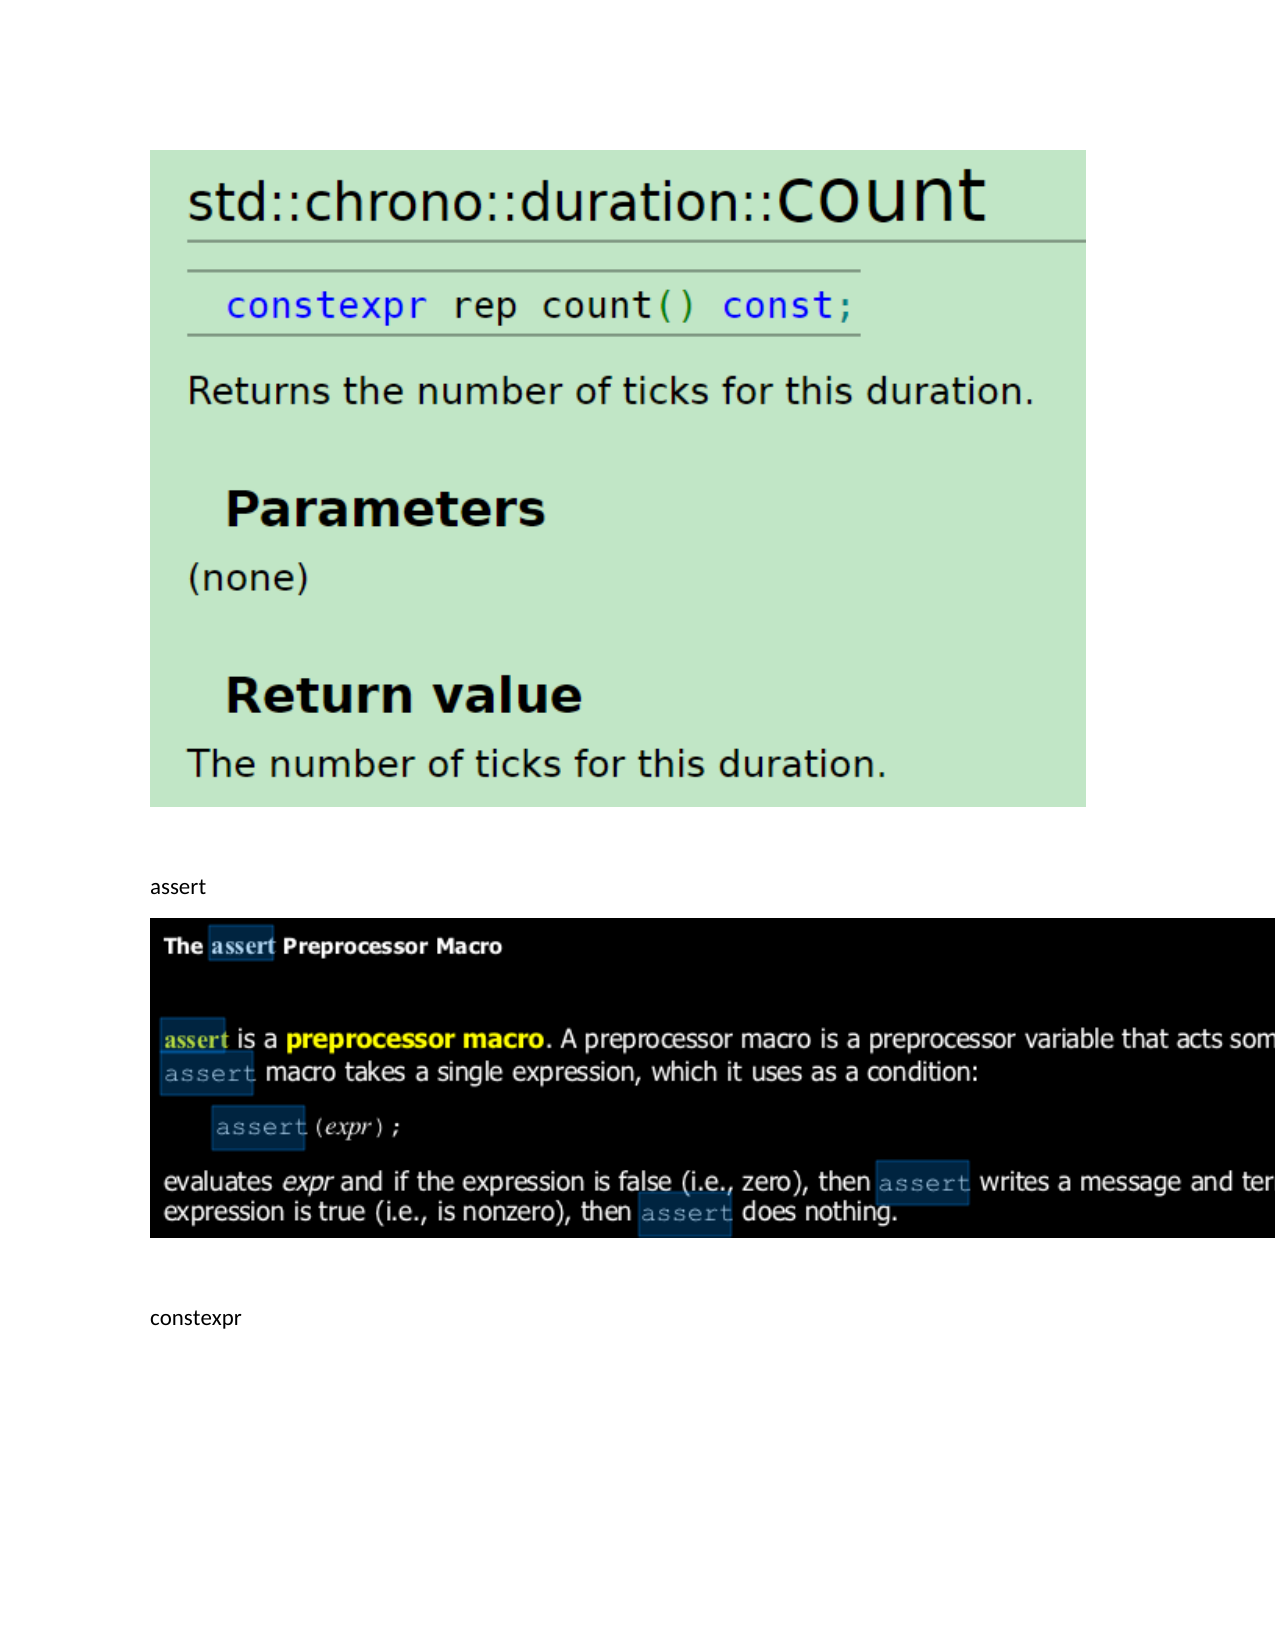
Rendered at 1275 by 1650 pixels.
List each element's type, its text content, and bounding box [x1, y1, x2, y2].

picture [150, 918, 1275, 1238]
text constexpr [150, 1303, 1125, 1331]
text assert [150, 872, 1125, 900]
picture [150, 150, 1086, 807]
